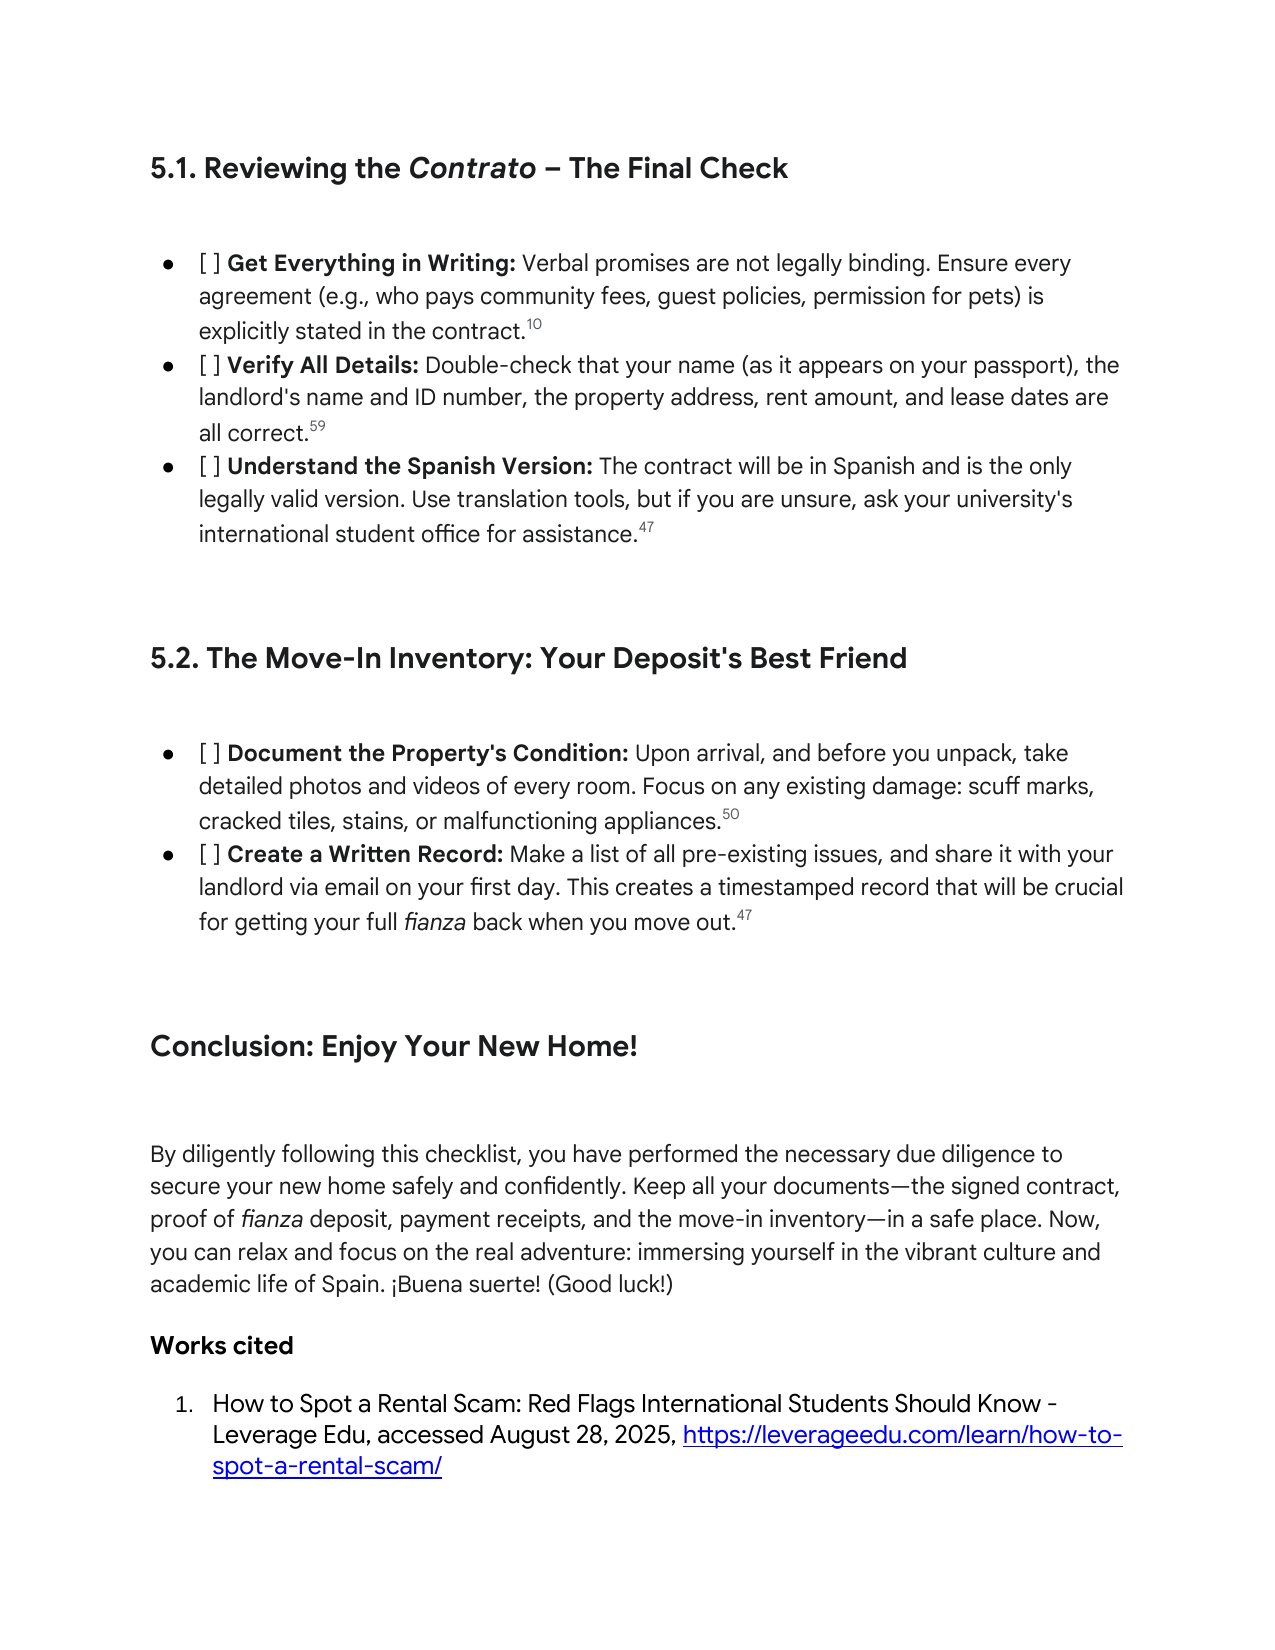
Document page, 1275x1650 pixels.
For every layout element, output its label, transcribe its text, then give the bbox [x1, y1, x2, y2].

list [ ] Verify All Details: Double-check that your name (as it appears on your passport), the landlord's name and ID number, the property address, rent amount, and lease dates are all correct.59 [161, 351, 1125, 448]
list [ ] Understand the Spanish Version: The contract will be in Spanish and is the only legally valid version. Use translation tools, but if you are unsure, ask your university's international student office for assistance.47 [161, 452, 1125, 550]
list [ ] Create a Written Record: Make a list of all pre-existing issues, and share it with your landlord via email on your first day. This creates a timestamped record that will be crucial for getting your full fianza back when you move out.47 [161, 841, 1125, 938]
subtitle 5.1. Reviewing the Contrato – The Final Check [150, 150, 1125, 187]
list [ ] Document the Property's Condition: Upon arrival, and before you unpack, take detailed photos and videos of every room. Focus on any existing damage: scuff marks, cracked tiles, stains, or malfunctioning appliances.50 [161, 739, 1125, 836]
subtitle Works cited [150, 1330, 1125, 1361]
subtitle Conclusion: Enjoy Your New Home! [150, 1028, 1125, 1064]
list [ ] Get Everything in Writing: Verbal promises are not legally binding. Ensure every agreement (e.g., who pays community fees, guest policies, permission for pets) is explicitly stated in the contract.10 [161, 249, 1125, 347]
list How to Spot a Rental Scam: Red Flags International Students Should Know - Leverage Edu, accessed August 28, 2025, https://leverageedu.com/learn/how-to-spot-a-rental-scam/ [175, 1388, 1125, 1482]
text By diligently following this checklist, you have performed the necessary due diligence to secure your new home safely and confidently. Keep all your documents—the signed contract, proof of fianza deposit, payment receipts, and the move-in inventory—in a safe place. Now, you can relax and focus on the real adventure: immersing yourself in the vibrant culture and academic life of Spain. ¡Buena suerte! (Good luck!) [150, 1140, 1125, 1299]
subtitle 5.2. The Move-In Inventory: Your Deposit's Best Friend [150, 640, 1125, 676]
